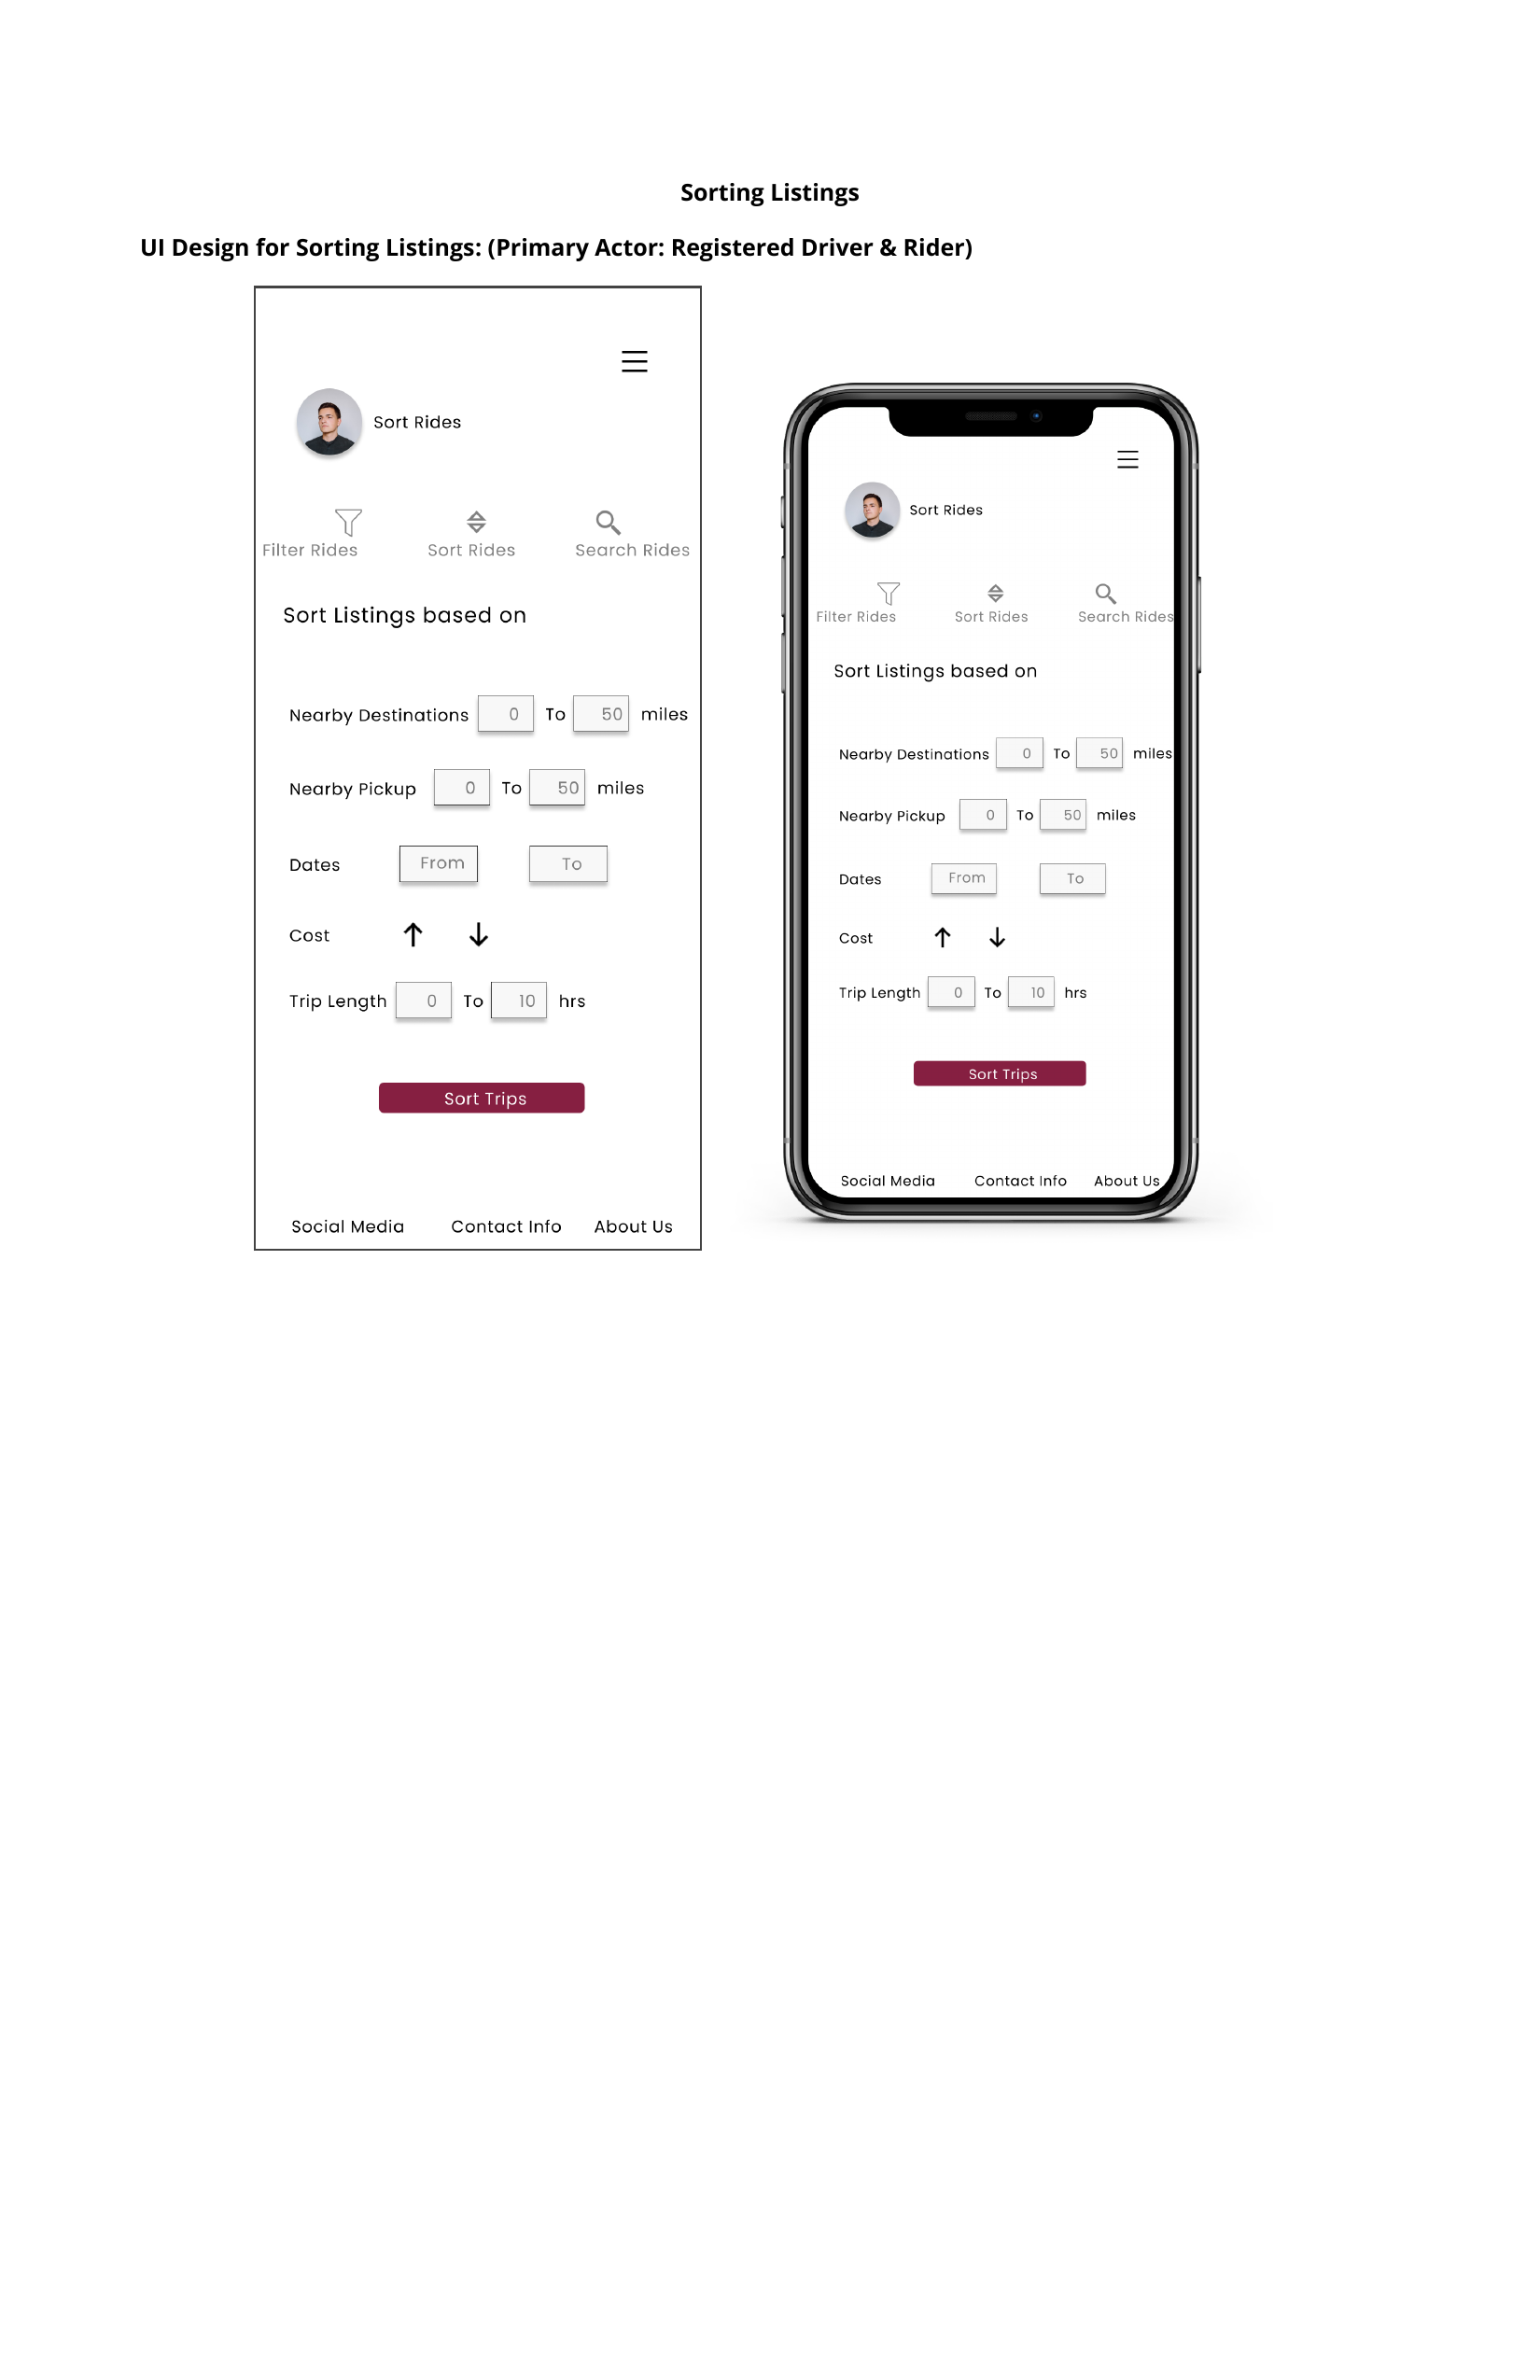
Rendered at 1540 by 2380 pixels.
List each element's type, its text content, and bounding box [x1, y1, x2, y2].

picture [701, 383, 1277, 1252]
text UI Design for Sorting Listings: (Primary Actor: Registered Driver & Rider) [140, 231, 1400, 262]
picture [256, 288, 700, 1249]
text Sorting Listings [140, 175, 1400, 207]
